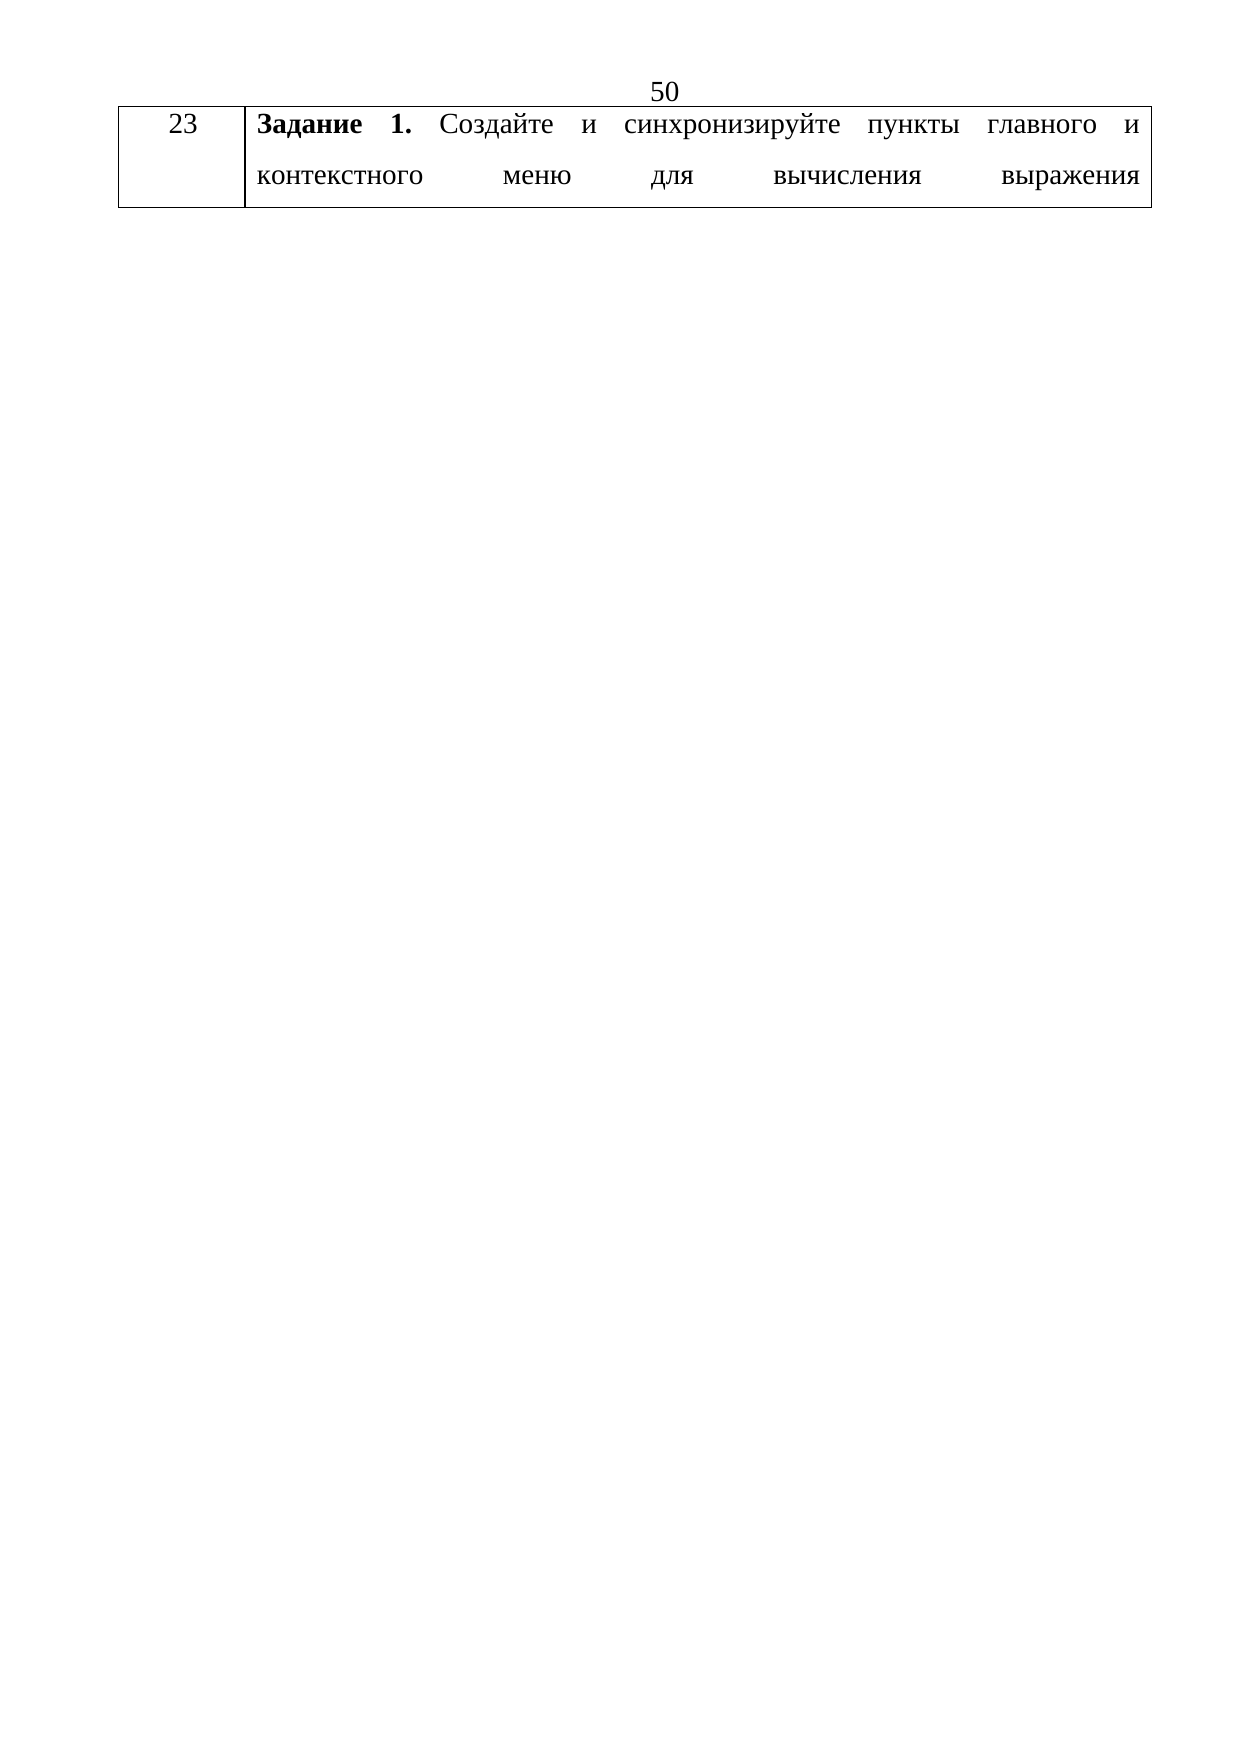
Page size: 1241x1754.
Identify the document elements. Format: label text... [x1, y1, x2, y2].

table_cell Задание 1. Создайте и синхронизируйте пункты главного и контекстного меню для вычисления выражения [246, 107, 1151, 207]
table_cell 23 [119, 107, 244, 207]
